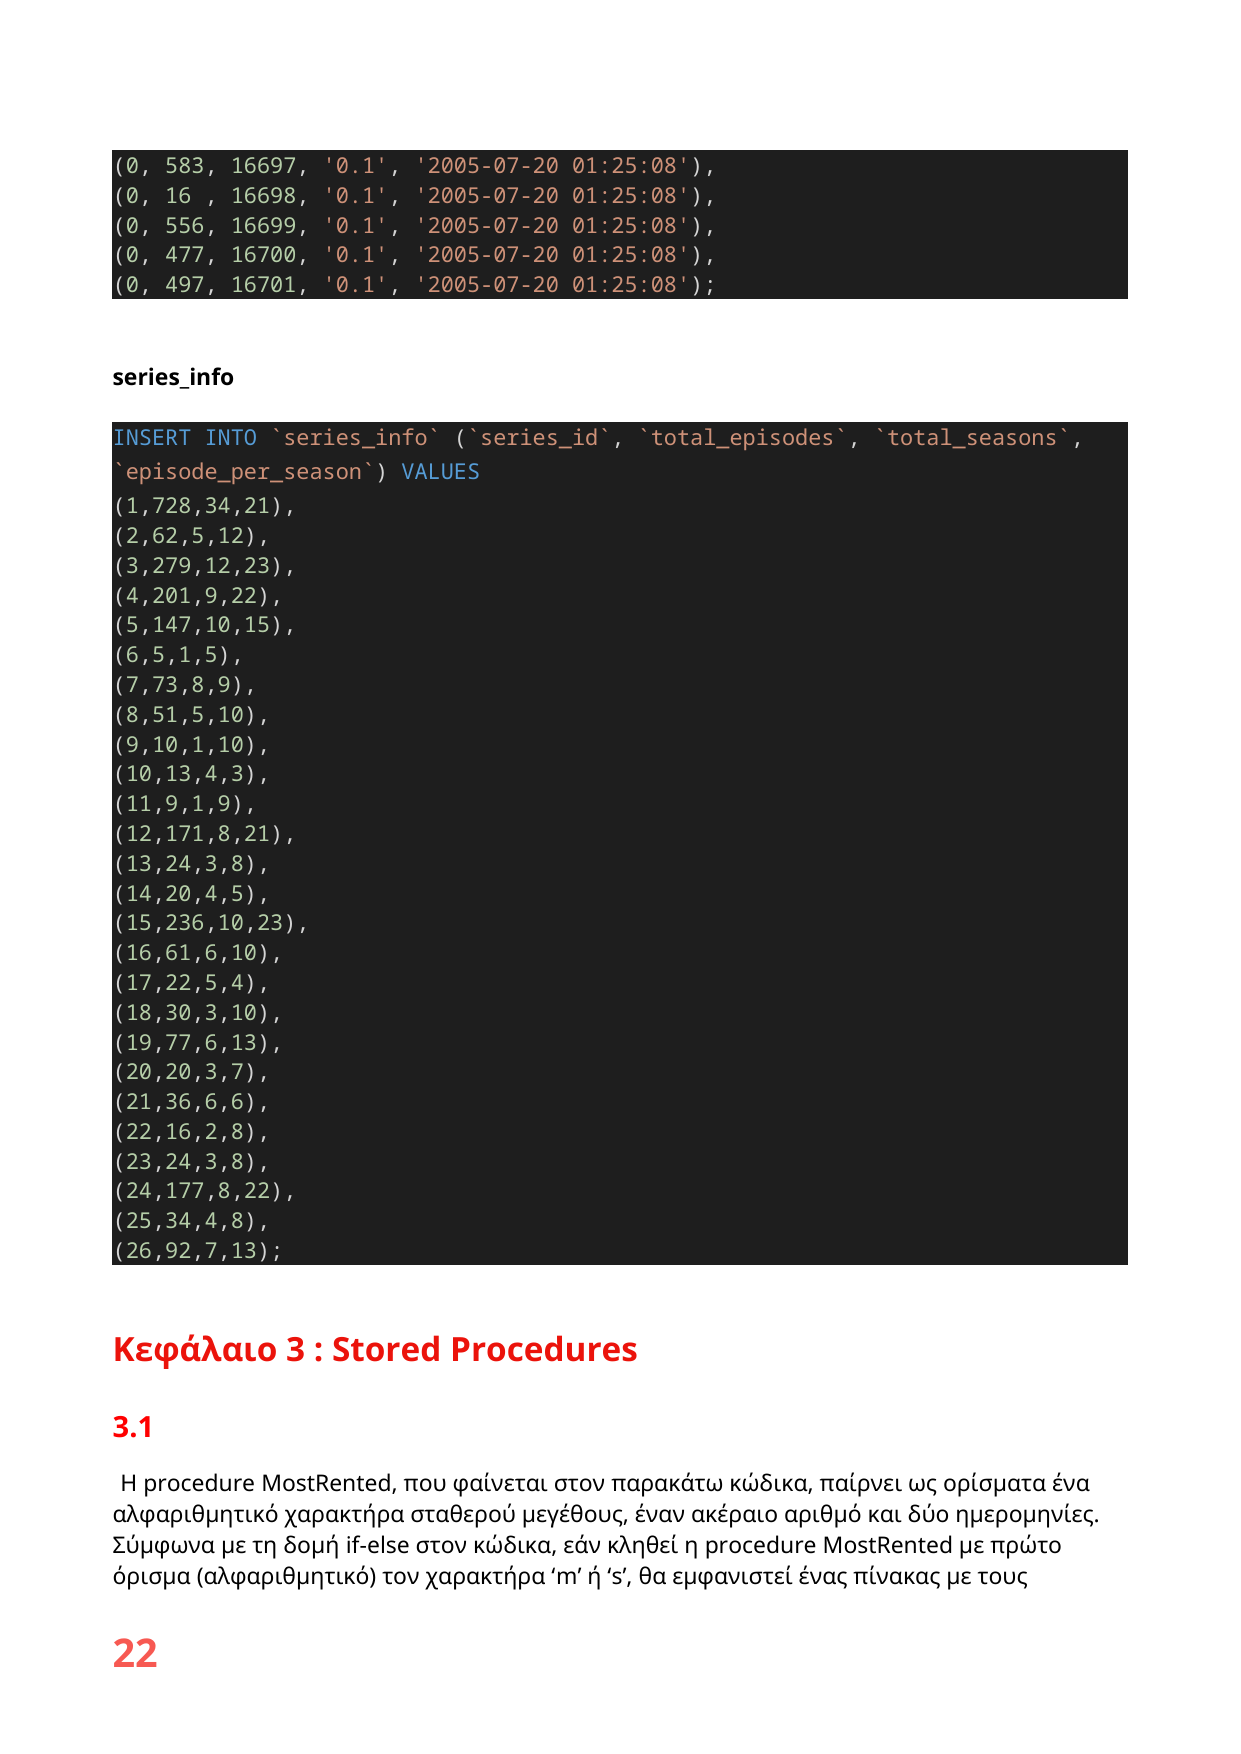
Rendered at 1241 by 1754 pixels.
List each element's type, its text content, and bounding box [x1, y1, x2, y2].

text (0, 497, 16701, '0.1', '2005-07-20 01:25:08'); [112, 269, 1128, 299]
text (17,22,5,4), [112, 967, 1128, 997]
text (14,20,4,5), [112, 877, 1128, 907]
text (13,24,3,8), [112, 848, 1128, 877]
text (0, 583, 16697, '0.1', '2005-07-20 01:25:08'), [112, 150, 1128, 180]
text (19,77,6,13), [112, 1026, 1128, 1056]
text (26,92,7,13); [112, 1235, 1128, 1265]
text series_info [112, 360, 1128, 392]
text (6,5,1,5), [112, 639, 1128, 669]
text (22,16,2,8), [112, 1116, 1128, 1146]
text (18,30,3,10), [112, 997, 1128, 1026]
text (9,10,1,10), [112, 728, 1128, 758]
text (16,61,6,10), [112, 937, 1128, 967]
text (23,24,3,8), [112, 1146, 1128, 1175]
text (3,279,12,23), [112, 550, 1128, 579]
text (20,20,3,7), [112, 1056, 1128, 1086]
text (11,9,1,9), [112, 788, 1128, 818]
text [112, 1467, 1128, 1592]
text (24,177,8,22), [112, 1175, 1128, 1205]
text (0, 16 , 16698, '0.1', '2005-07-20 01:25:08'), [112, 180, 1128, 209]
text (8,51,5,10), [112, 699, 1128, 728]
text (2,62,5,12), [112, 520, 1128, 550]
text (21,36,6,6), [112, 1086, 1128, 1116]
text Κεφάλαιο 3 : Stored Procedures [112, 1326, 1128, 1372]
text (1,728,34,21), [112, 490, 1128, 520]
text (4,201,9,22), [112, 579, 1128, 609]
text (7,73,8,9), [112, 669, 1128, 699]
text (0, 477, 16700, '0.1', '2005-07-20 01:25:08'), [112, 239, 1128, 269]
text (15,236,10,23), [112, 907, 1128, 937]
text (10,13,4,3), [112, 758, 1128, 788]
text (25,34,4,8), [112, 1205, 1128, 1235]
text 3.1 [112, 1406, 1128, 1446]
text (0, 556, 16699, '0.1', '2005-07-20 01:25:08'), [112, 209, 1128, 239]
text INSERT INTO `series_info` (`series_id`, `total_episodes`, `total_seasons`, `episode_per_season`) VALUES [112, 422, 1128, 486]
text (5,147,10,15), [112, 609, 1128, 639]
text (12,171,8,21), [112, 818, 1128, 848]
